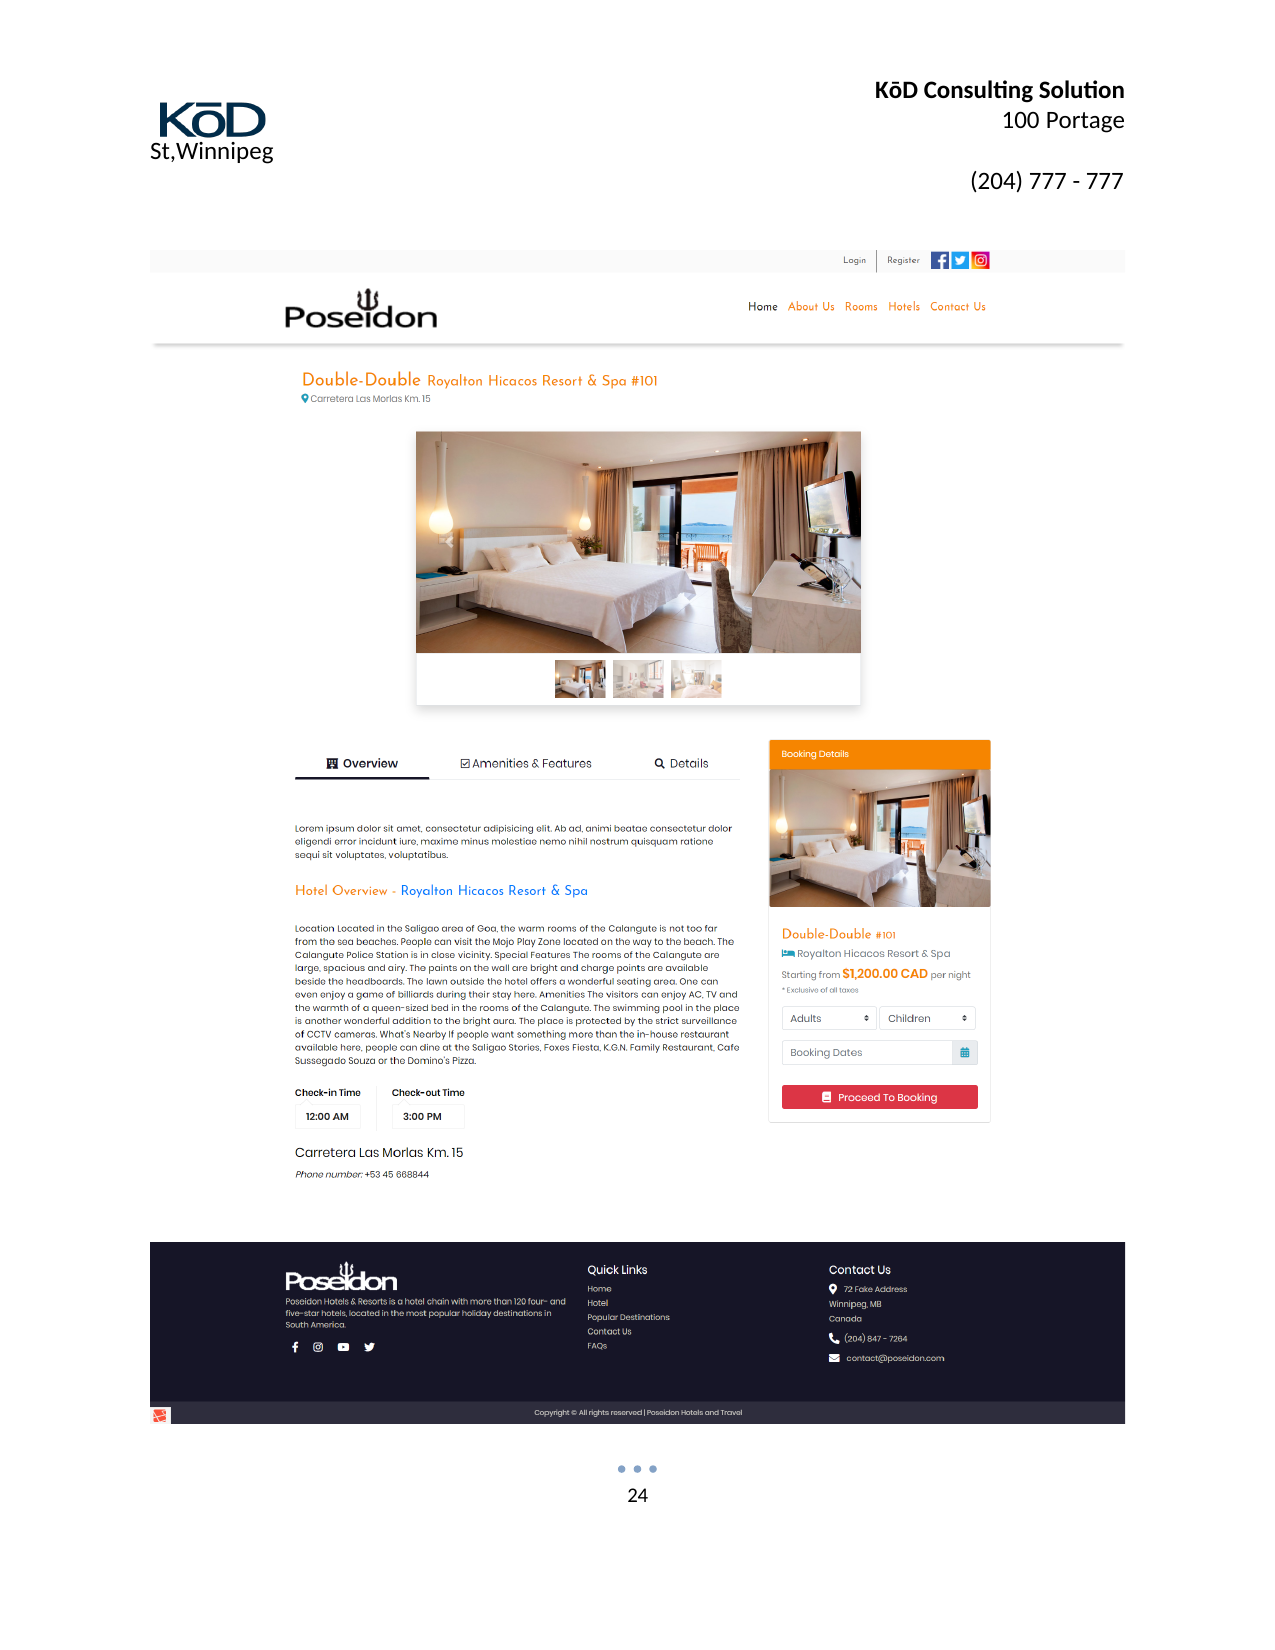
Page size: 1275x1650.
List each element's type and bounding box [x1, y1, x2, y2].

picture [156, 70, 266, 180]
picture [150, 250, 1125, 1424]
